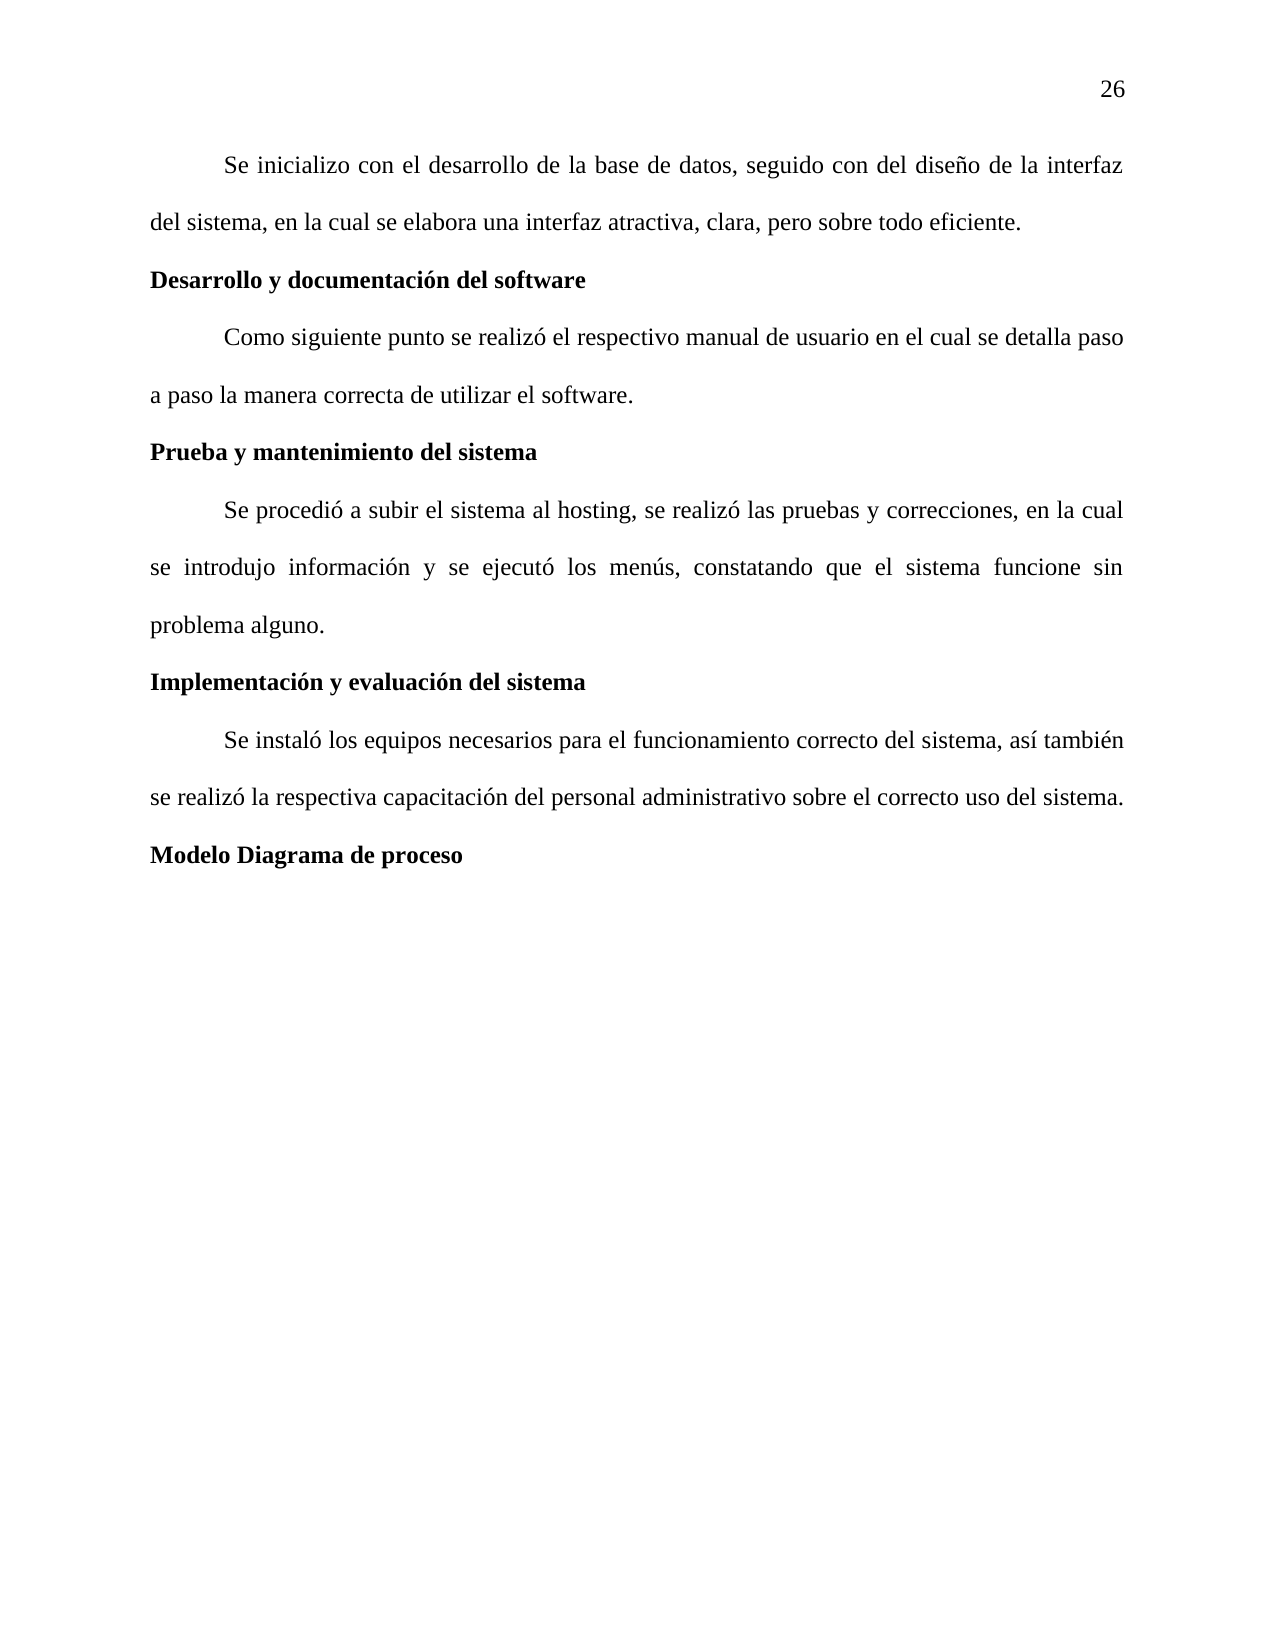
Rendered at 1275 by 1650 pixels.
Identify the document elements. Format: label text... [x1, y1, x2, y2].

text Prueba y mantenimiento del sistema [150, 437, 1125, 466]
text Se inicializo con el desarrollo de la base de datos, seguido con del diseño de la interfaz del sistema, en la cual se elabora una interfaz atractiva, clara, pero sobre todo eficiente. [150, 150, 1125, 236]
text Se instaló los equipos necesarios para el funcionamiento correcto del sistema, así también se realizó la respectiva capacitación del personal administrativo sobre el correcto uso del sistema. [150, 725, 1125, 811]
text Desarrollo y documentación del software [150, 265, 1125, 294]
text Implementación y evaluación del sistema [150, 667, 1125, 696]
text Modelo Diagrama de proceso [150, 840, 1125, 869]
text Como siguiente punto se realizó el respectivo manual de usuario en el cual se detalla paso a paso la manera correcta de utilizar el software. [150, 322, 1125, 409]
text Se procedió a subir el sistema al hosting, se realizó las pruebas y correcciones, en la cual se introdujo información y se ejecutó los menús, constatando que el sistema funcione sin problema alguno. [150, 495, 1125, 639]
